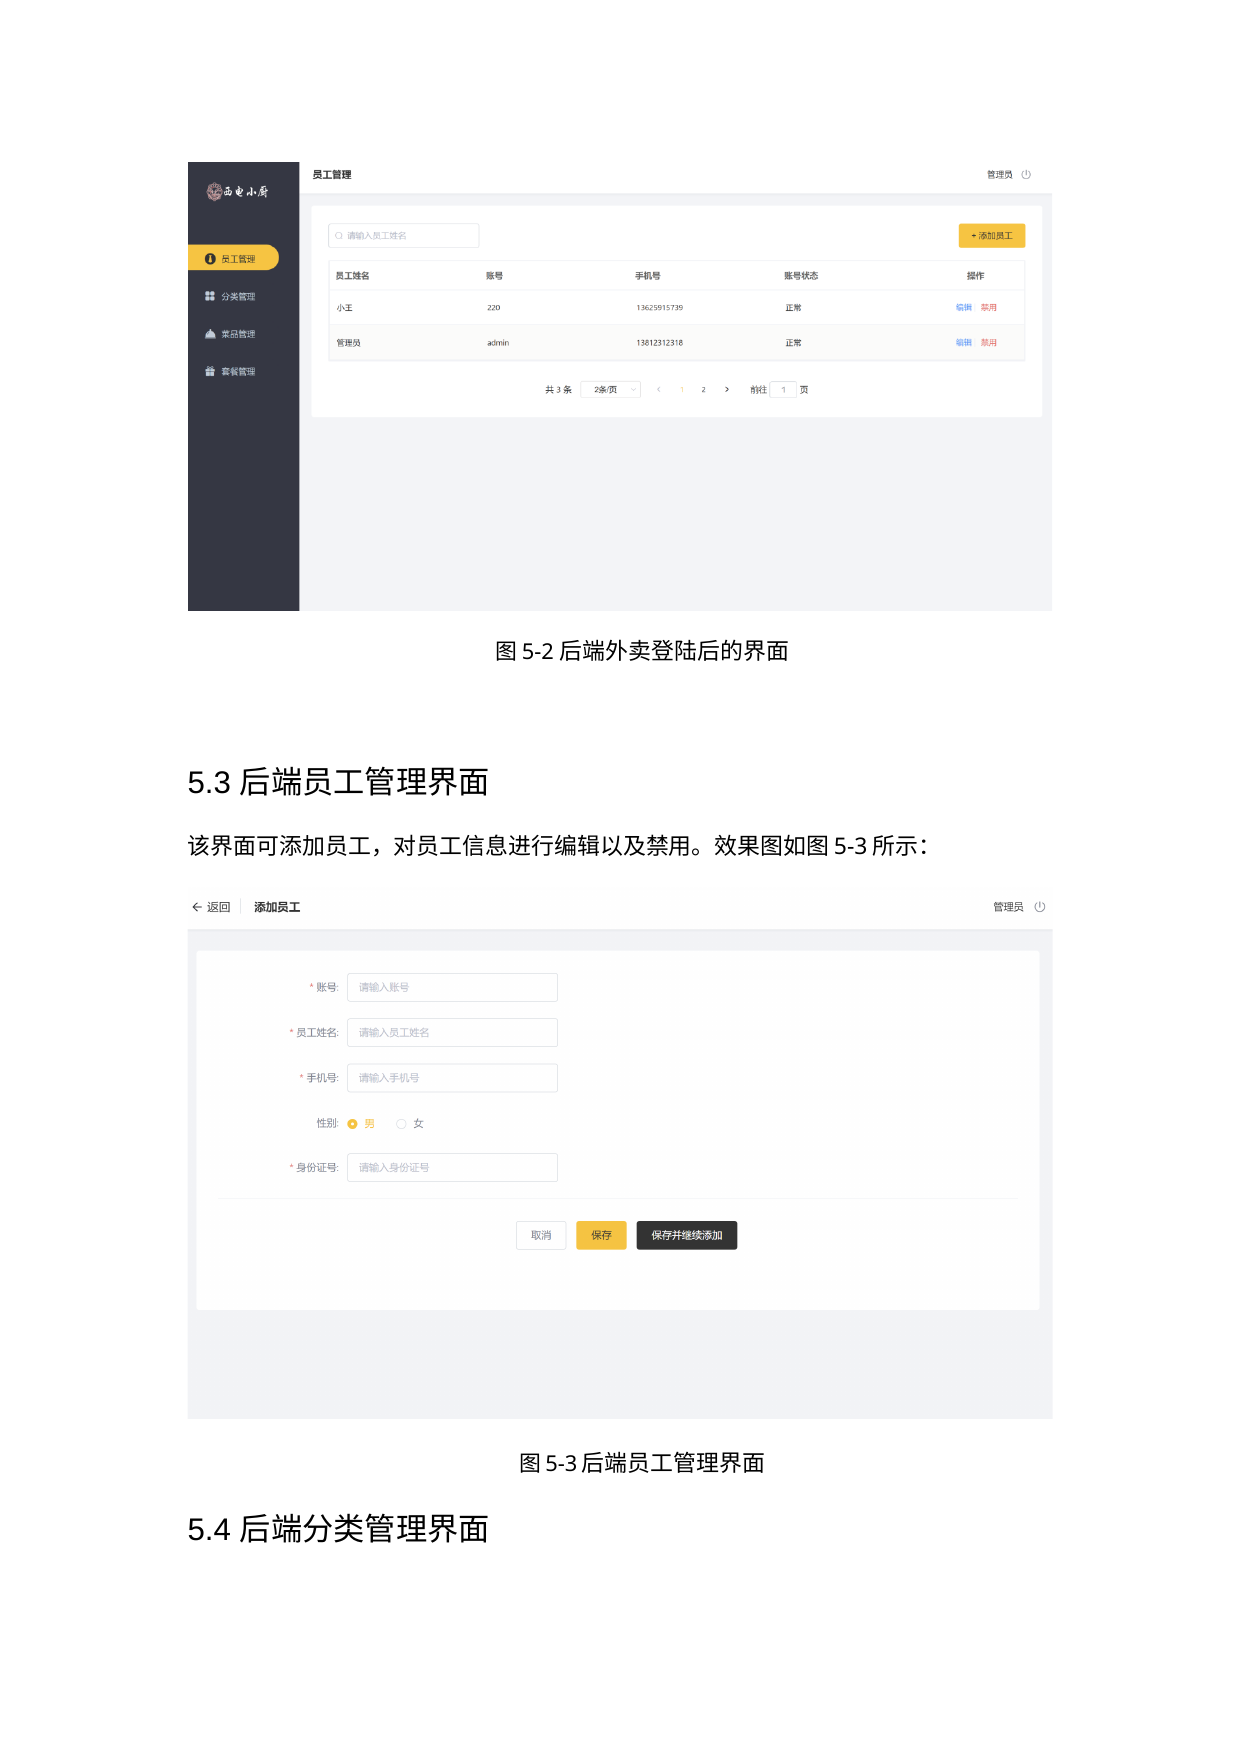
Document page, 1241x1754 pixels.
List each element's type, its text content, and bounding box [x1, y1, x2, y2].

text 图5-3后端员工管理界面 [187, 1429, 1053, 1494]
text 5.3 后端员工管理界面 [187, 747, 1053, 812]
text 5.4 后端分类管理界面 [187, 1494, 1053, 1559]
text 该界面可添加员工，对员工信息进行编辑以及禁用。效果图如图5-3所示： [187, 812, 1053, 877]
picture [188, 162, 1053, 611]
text 图5-2 后端外卖登陆后的界面 [187, 617, 1053, 682]
picture [187, 887, 1053, 1419]
